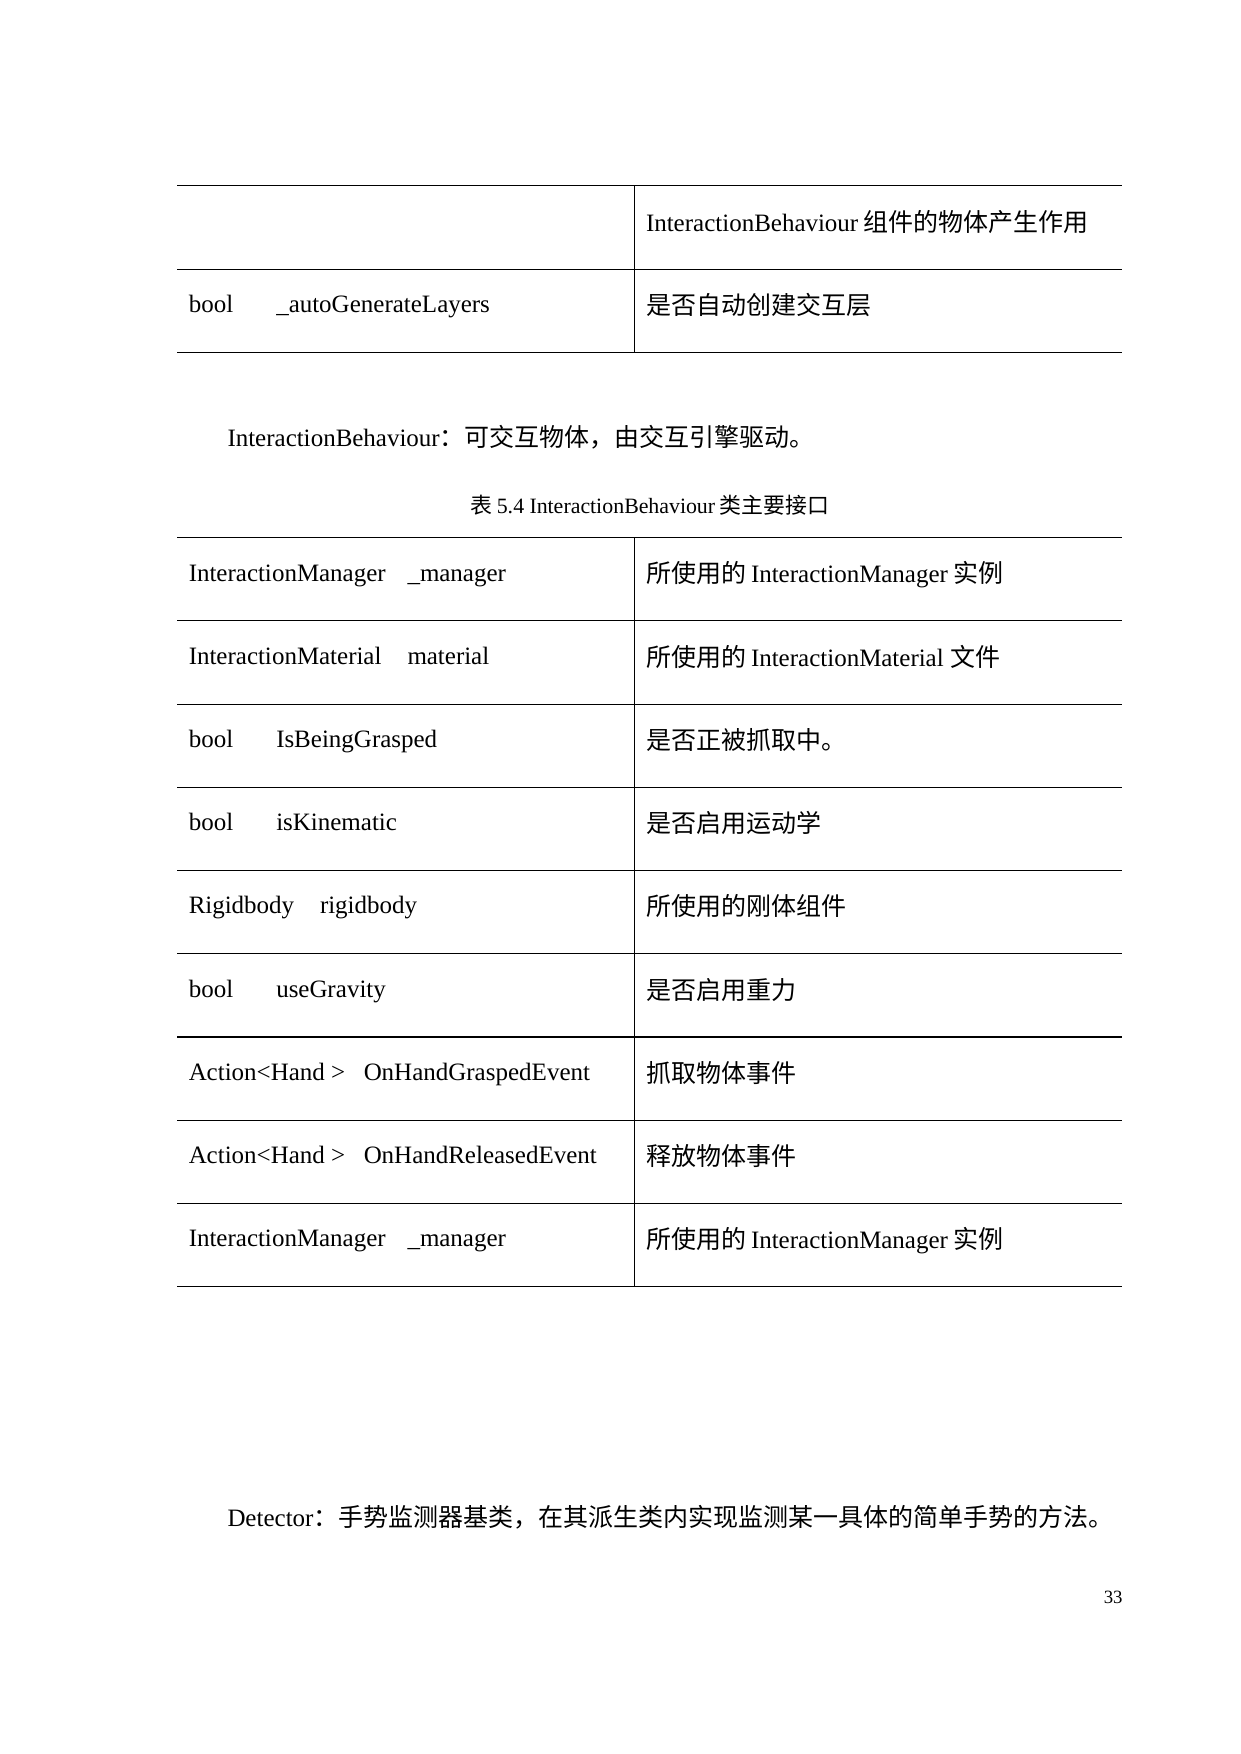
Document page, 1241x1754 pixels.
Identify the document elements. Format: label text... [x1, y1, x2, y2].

table_header InteractionManager _manager [177, 538, 634, 620]
table_cell 所使用的InteractionManager实例 [635, 1204, 1122, 1286]
table_cell 释放物体事件 [635, 1121, 1122, 1203]
table_cell 是否启用重力 [635, 954, 1122, 1036]
table_cell bool isKinematic [177, 788, 634, 870]
table_cell bool useGravity [177, 954, 634, 1036]
table_cell InteractionManager _manager [177, 1204, 634, 1286]
text Detector：手势监测器基类，在其派生类内实现监测某一具体的简单手势的方法。 [177, 1482, 1122, 1550]
text 表5.4 InteractionBehaviour类主要接口 [177, 487, 1122, 521]
text InteractionBehaviour：可交互物体，由交互引擎驱动。 [177, 401, 1122, 469]
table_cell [635, 186, 1122, 269]
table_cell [177, 186, 634, 269]
table_cell InteractionMaterial material [177, 621, 634, 703]
table_cell 所使用的刚体组件 [635, 871, 1122, 953]
table_cell bool _autoGenerateLayers [177, 270, 634, 352]
table_cell 是否启用运动学 [635, 788, 1122, 870]
table_cell Action<Hand > OnHandReleasedEvent [177, 1121, 634, 1203]
table_cell 是否自动创建交互层 [635, 270, 1122, 352]
table_cell bool IsBeingGrasped [177, 705, 634, 787]
table_cell Action<Hand > OnHandGraspedEvent [177, 1038, 634, 1120]
table_header 所使用的InteractionManager实例 [635, 538, 1122, 620]
table_cell 抓取物体事件 [635, 1038, 1122, 1120]
table_cell Rigidbody rigidbody [177, 871, 634, 953]
table_cell 是否正被抓取中。 [635, 705, 1122, 787]
table_cell 所使用的InteractionMaterial 文件 [635, 621, 1122, 703]
